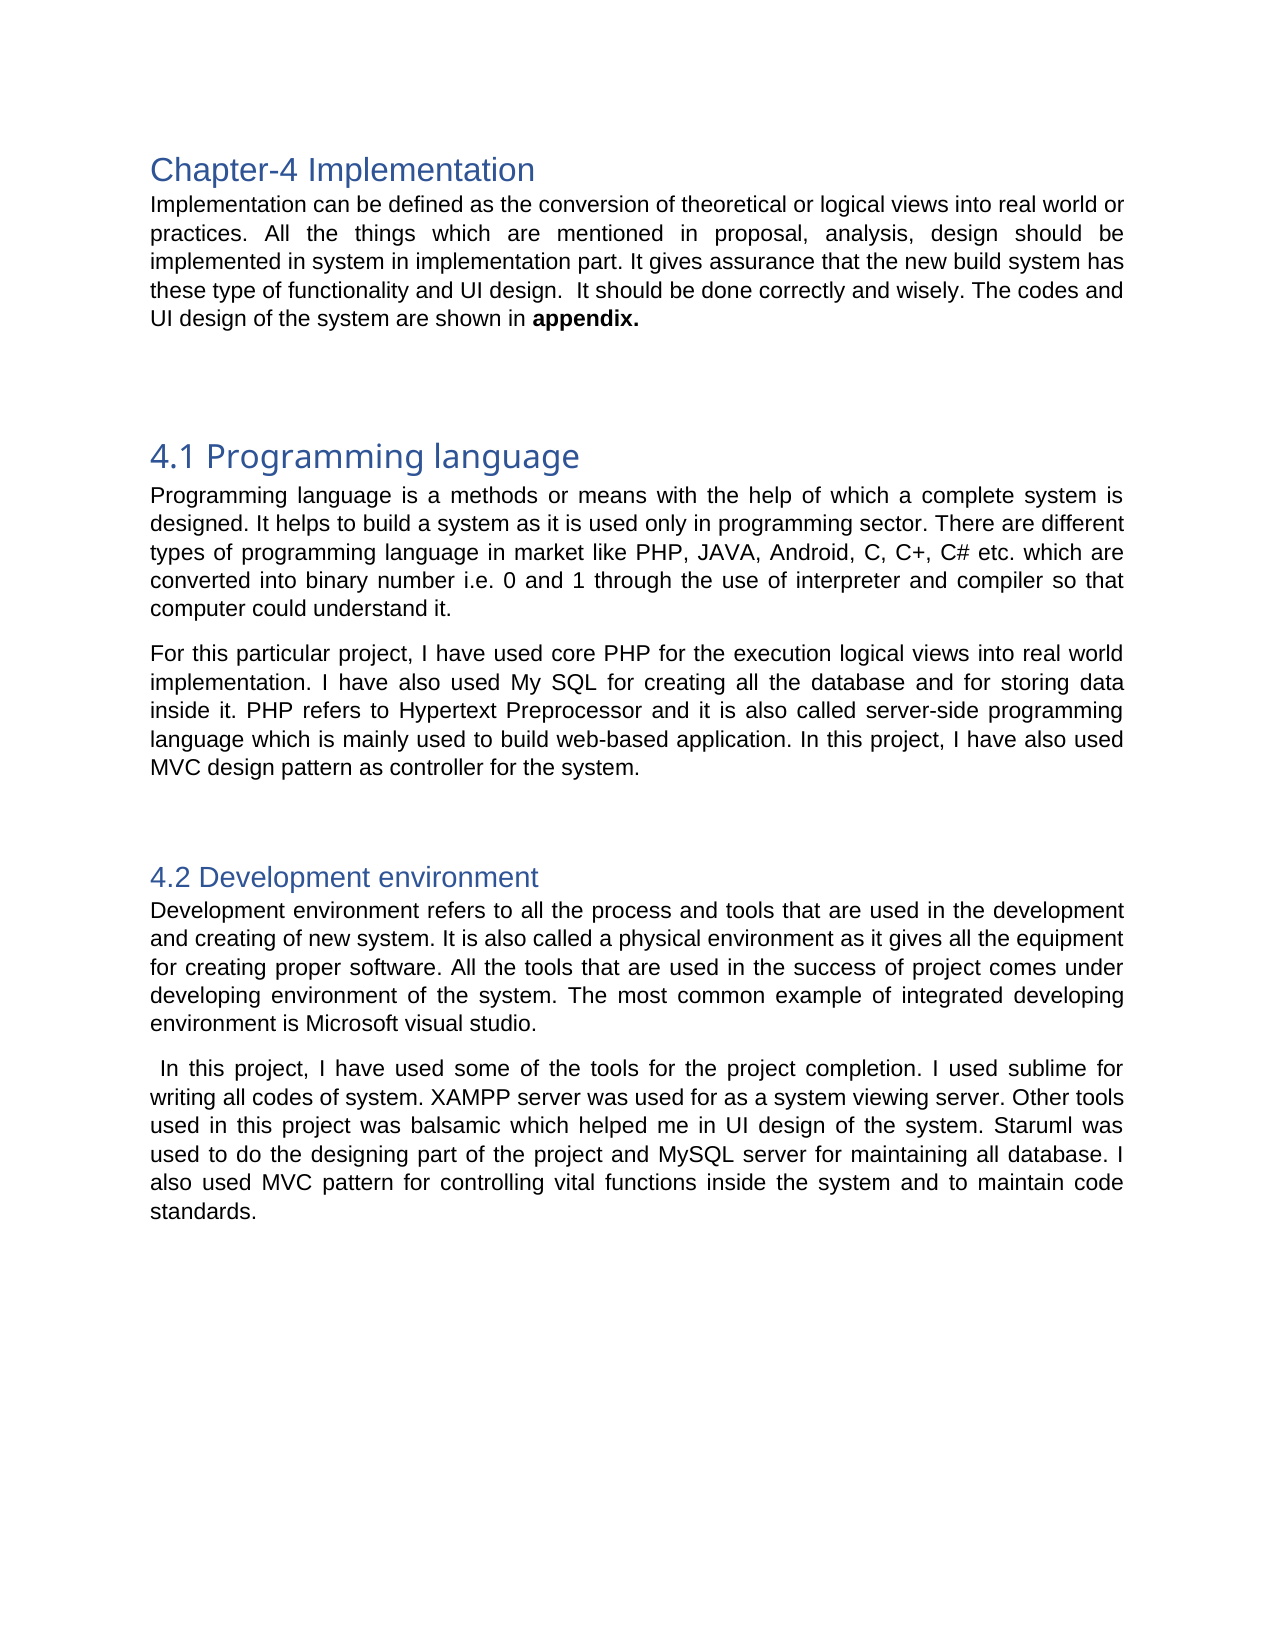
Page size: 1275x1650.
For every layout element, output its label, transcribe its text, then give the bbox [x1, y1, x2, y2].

subtitle 4.2 Development environment [150, 860, 1125, 894]
text In this project, I have used some of the tools for the project completion. I used sublime for writing all codes of system. XAMPP server was used for as a system viewing server. Other tools used in this project was balsamic which helped me in UI design of the system. Staruml was used to do the designing part of the project and MySQL server for maintaining all database. I also used MVC pattern for controlling vital functions inside the system and to maintain code standards. [150, 1055, 1125, 1224]
subtitle Chapter-4 Implementation [150, 150, 1125, 188]
text For this particular project, I have used core PHP for the execution logical views into real world implementation. I have also used My SQL for creating all the database and for storing data inside it. PHP refers to Hypertext Preprocessor and it is also called server-side programming language which is mainly used to build web-based application. In this project, I have also used MVC design pattern as controller for the system. [150, 640, 1125, 781]
text Programming language is a methods or means with the help of which a complete system is designed. It helps to build a system as it is used only in programming sector. There are different types of programming language in market like PHP, JAVA, Android, C, C+, C# etc. which are converted into binary number i.e. 0 and 1 through the use of interpreter and compiler so that computer could understand it. [150, 482, 1125, 622]
subtitle 4.1 Programming language [150, 433, 1125, 478]
text Implementation can be defined as the conversion of theoretical or logical views into real world or practices. All the things which are mentioned in proposal, analysis, design should be implemented in system in implementation part. It gives assurance that the new build system has these type of functionality and UI design. It should be done correctly and wisely. The codes and UI design of the system are shown in appendix. [150, 191, 1125, 332]
text Development environment refers to all the process and tools that are used in the development and creating of new system. It is also called a physical environment as it gives all the equipment for creating proper software. All the tools that are used in the success of project comes under developing environment of the system. The most common example of integrated developing environment is Microsoft visual studio. [150, 897, 1125, 1037]
